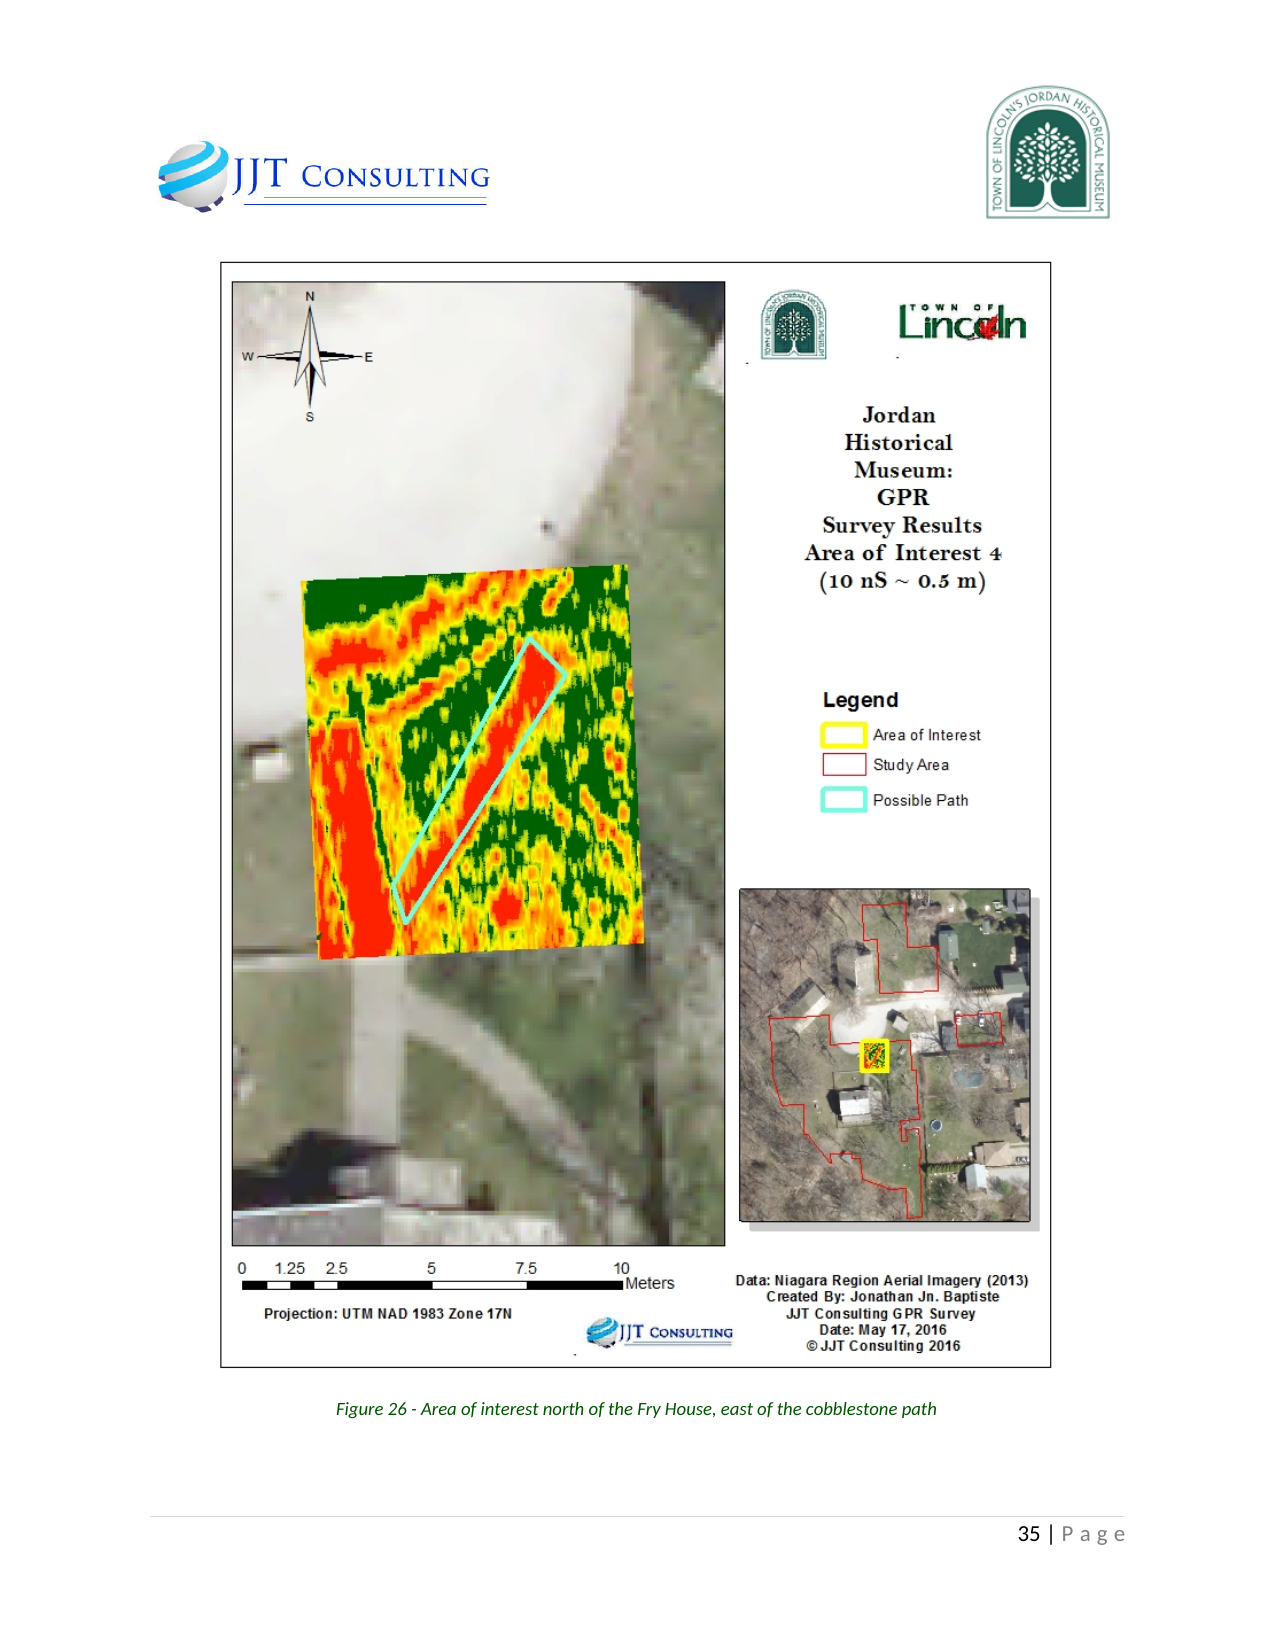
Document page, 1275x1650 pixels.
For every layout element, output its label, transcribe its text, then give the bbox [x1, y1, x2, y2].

picture [150, 130, 504, 228]
text Figure 26 - Area of interest north of the Fry House, east of the cobblestone path [150, 1398, 1125, 1421]
picture [216, 255, 1060, 1373]
